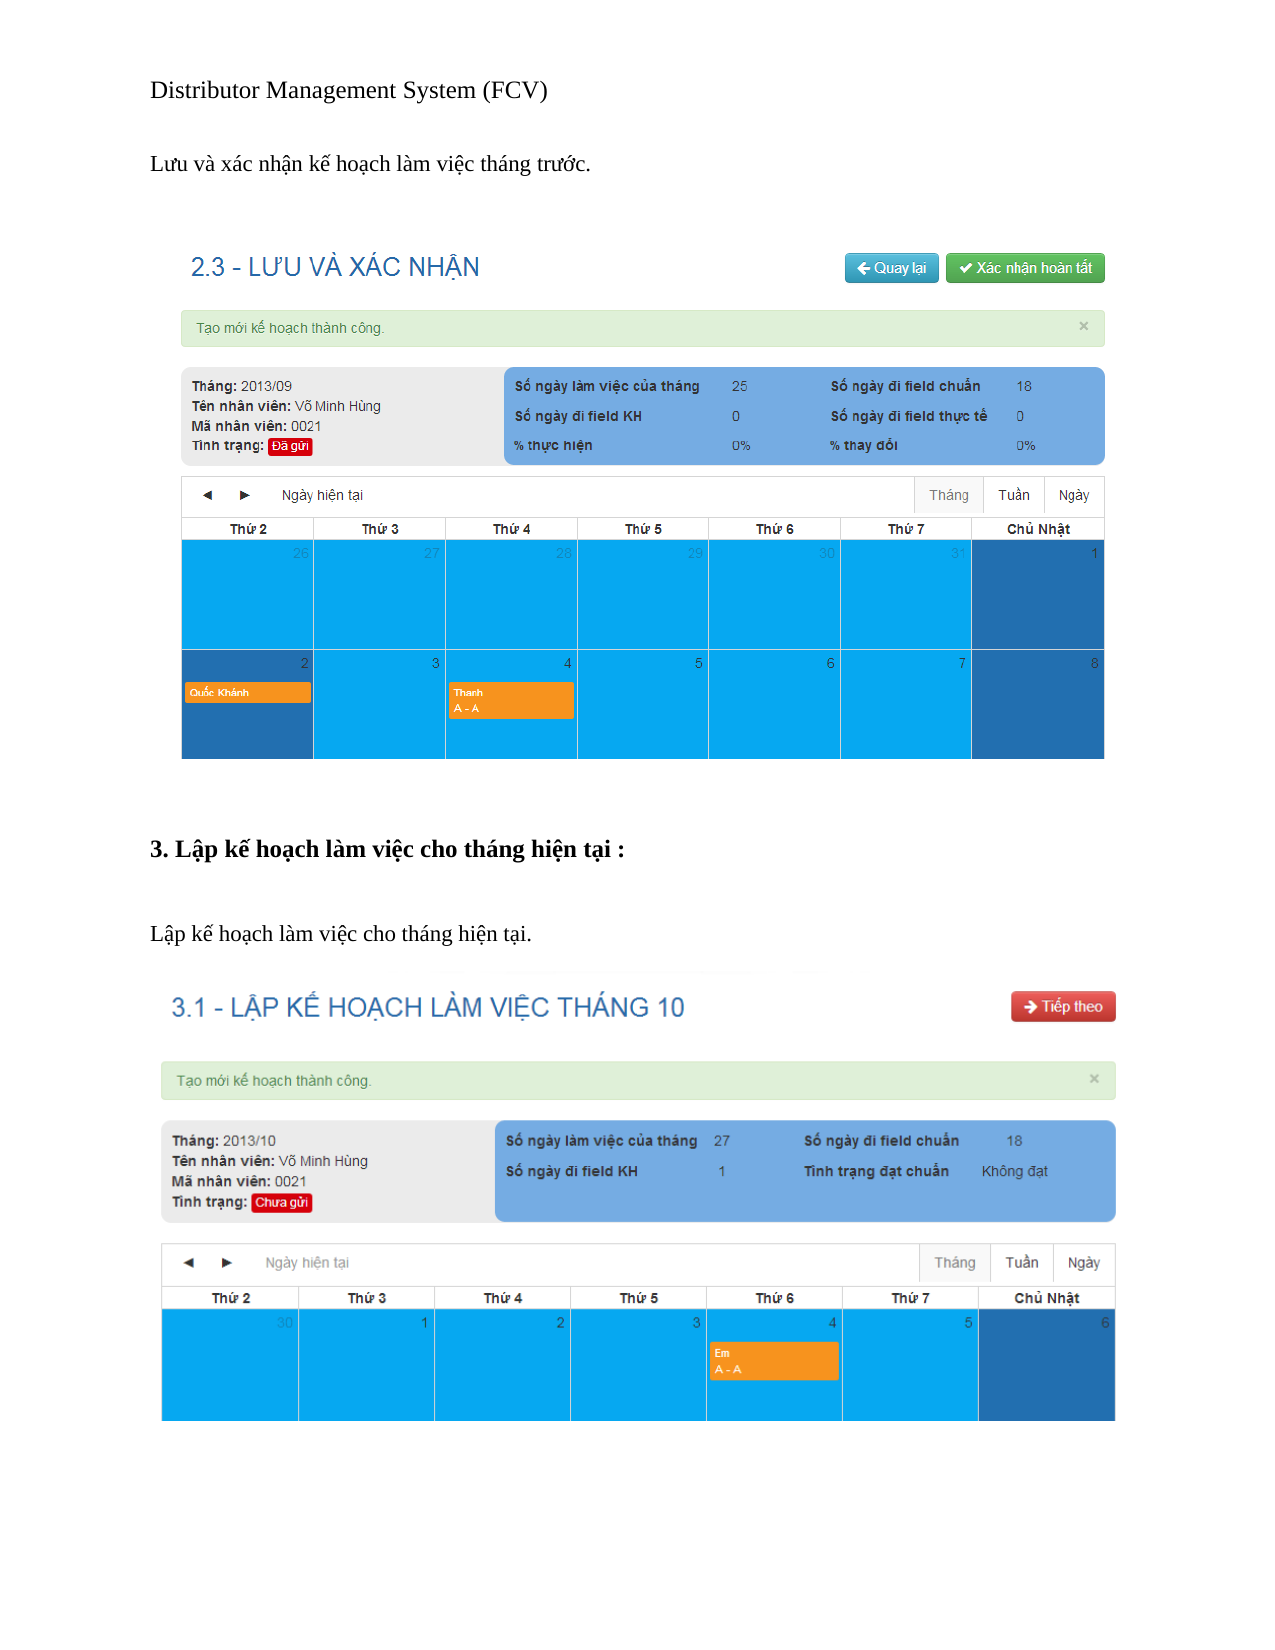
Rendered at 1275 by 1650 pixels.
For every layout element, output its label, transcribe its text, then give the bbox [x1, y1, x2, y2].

subtitle 3. Lập kế hoạch làm việc cho tháng hiện tại : [150, 834, 1125, 863]
picture [150, 971, 1125, 1421]
picture [450, 683, 573, 718]
picture [711, 1342, 838, 1380]
text Lưu và xác nhận kế hoạch làm việc tháng trước. [150, 150, 1125, 176]
picture [150, 252, 1125, 759]
text Lập kế hoạch làm việc cho tháng hiện tại. [150, 920, 1125, 947]
